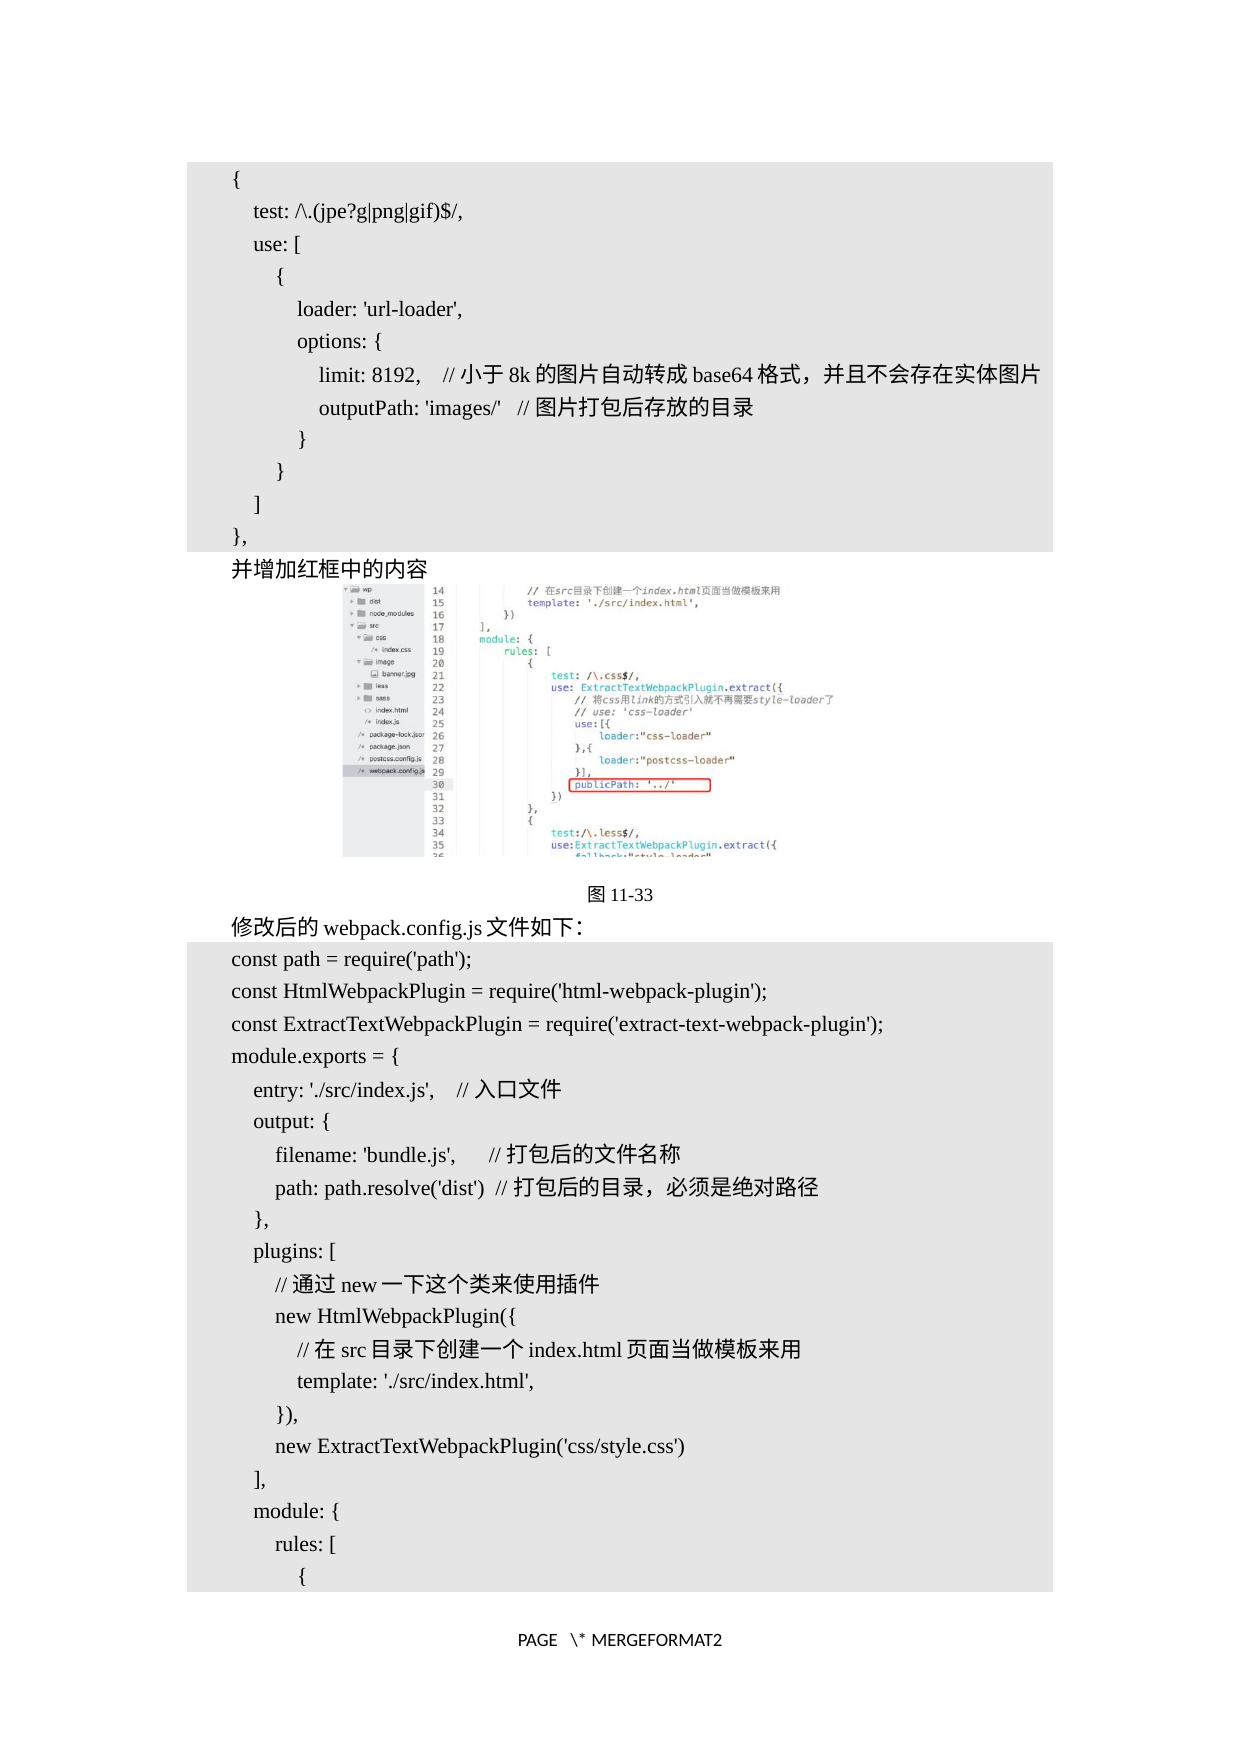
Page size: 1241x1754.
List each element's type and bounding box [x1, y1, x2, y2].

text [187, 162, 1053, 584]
picture [342, 584, 898, 857]
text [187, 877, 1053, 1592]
